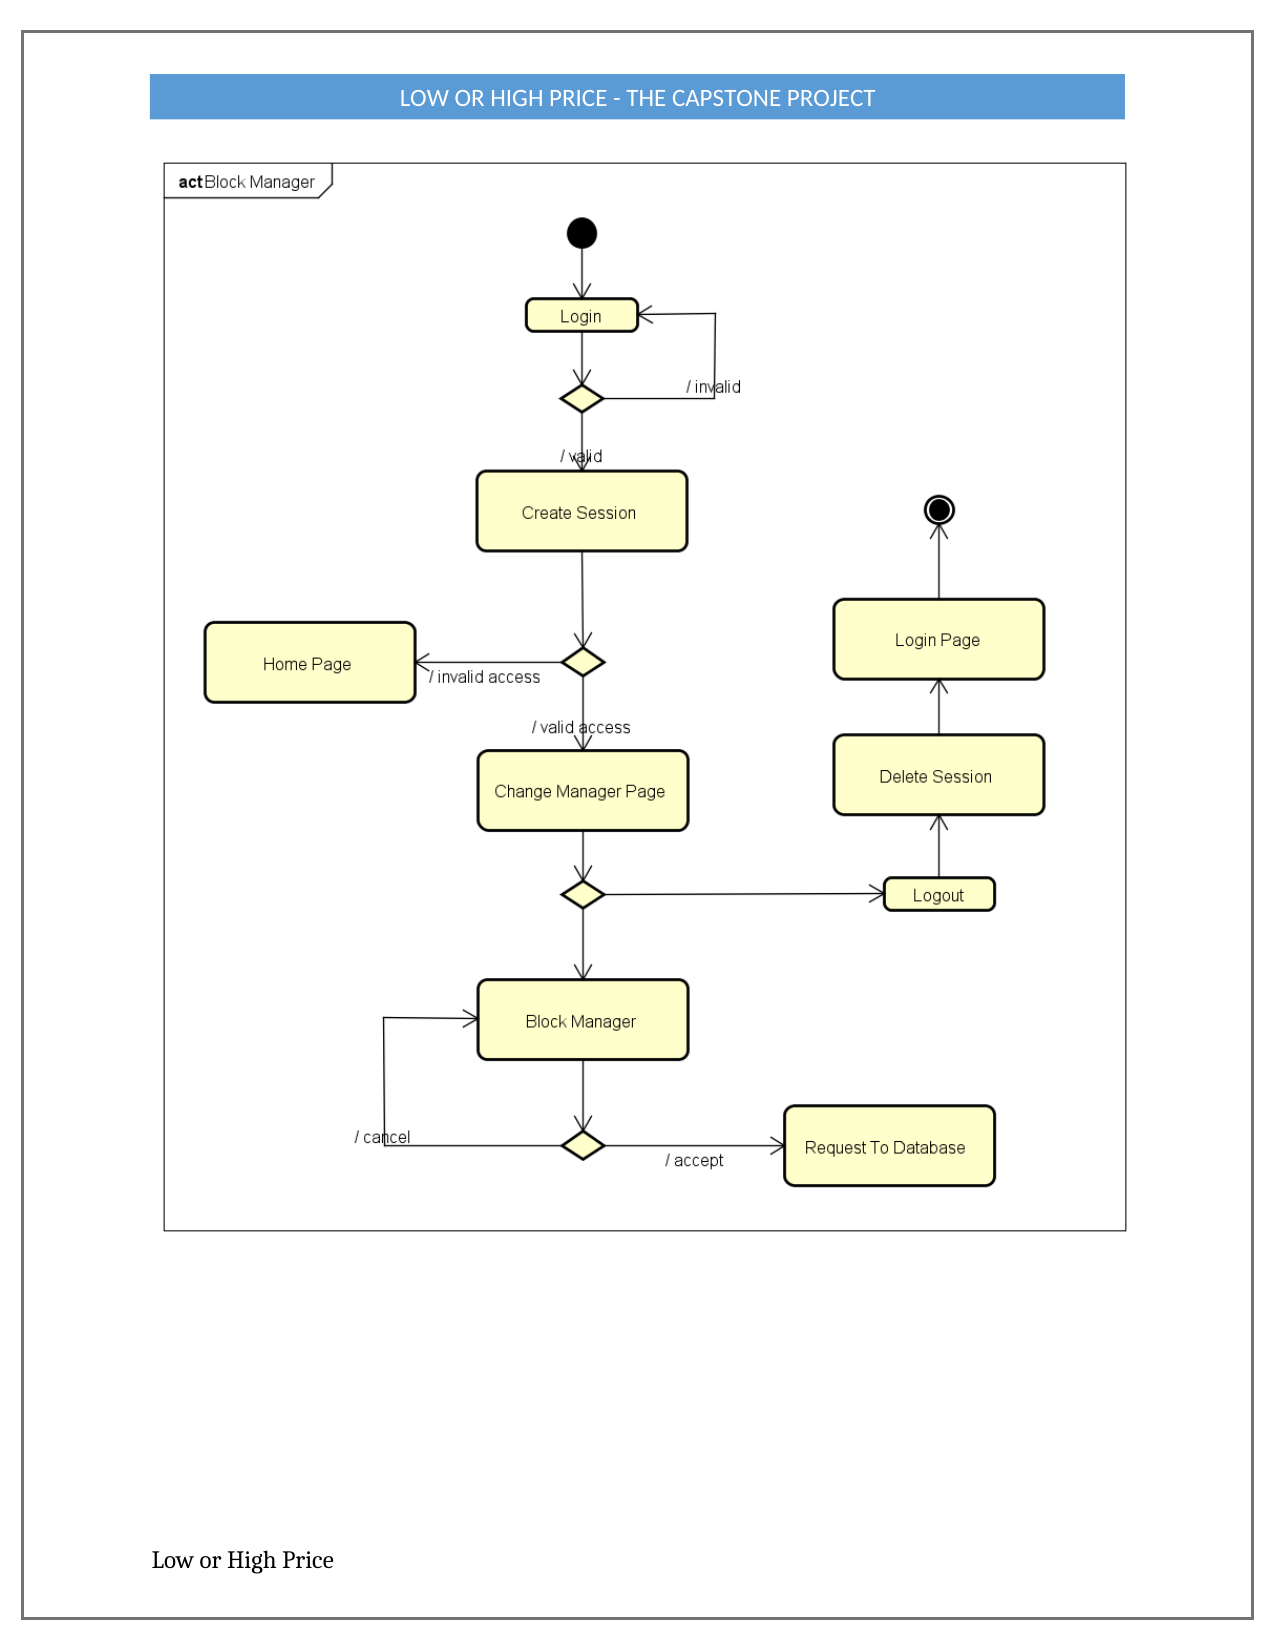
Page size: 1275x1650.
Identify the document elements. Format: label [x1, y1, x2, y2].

picture [150, 150, 1139, 1244]
